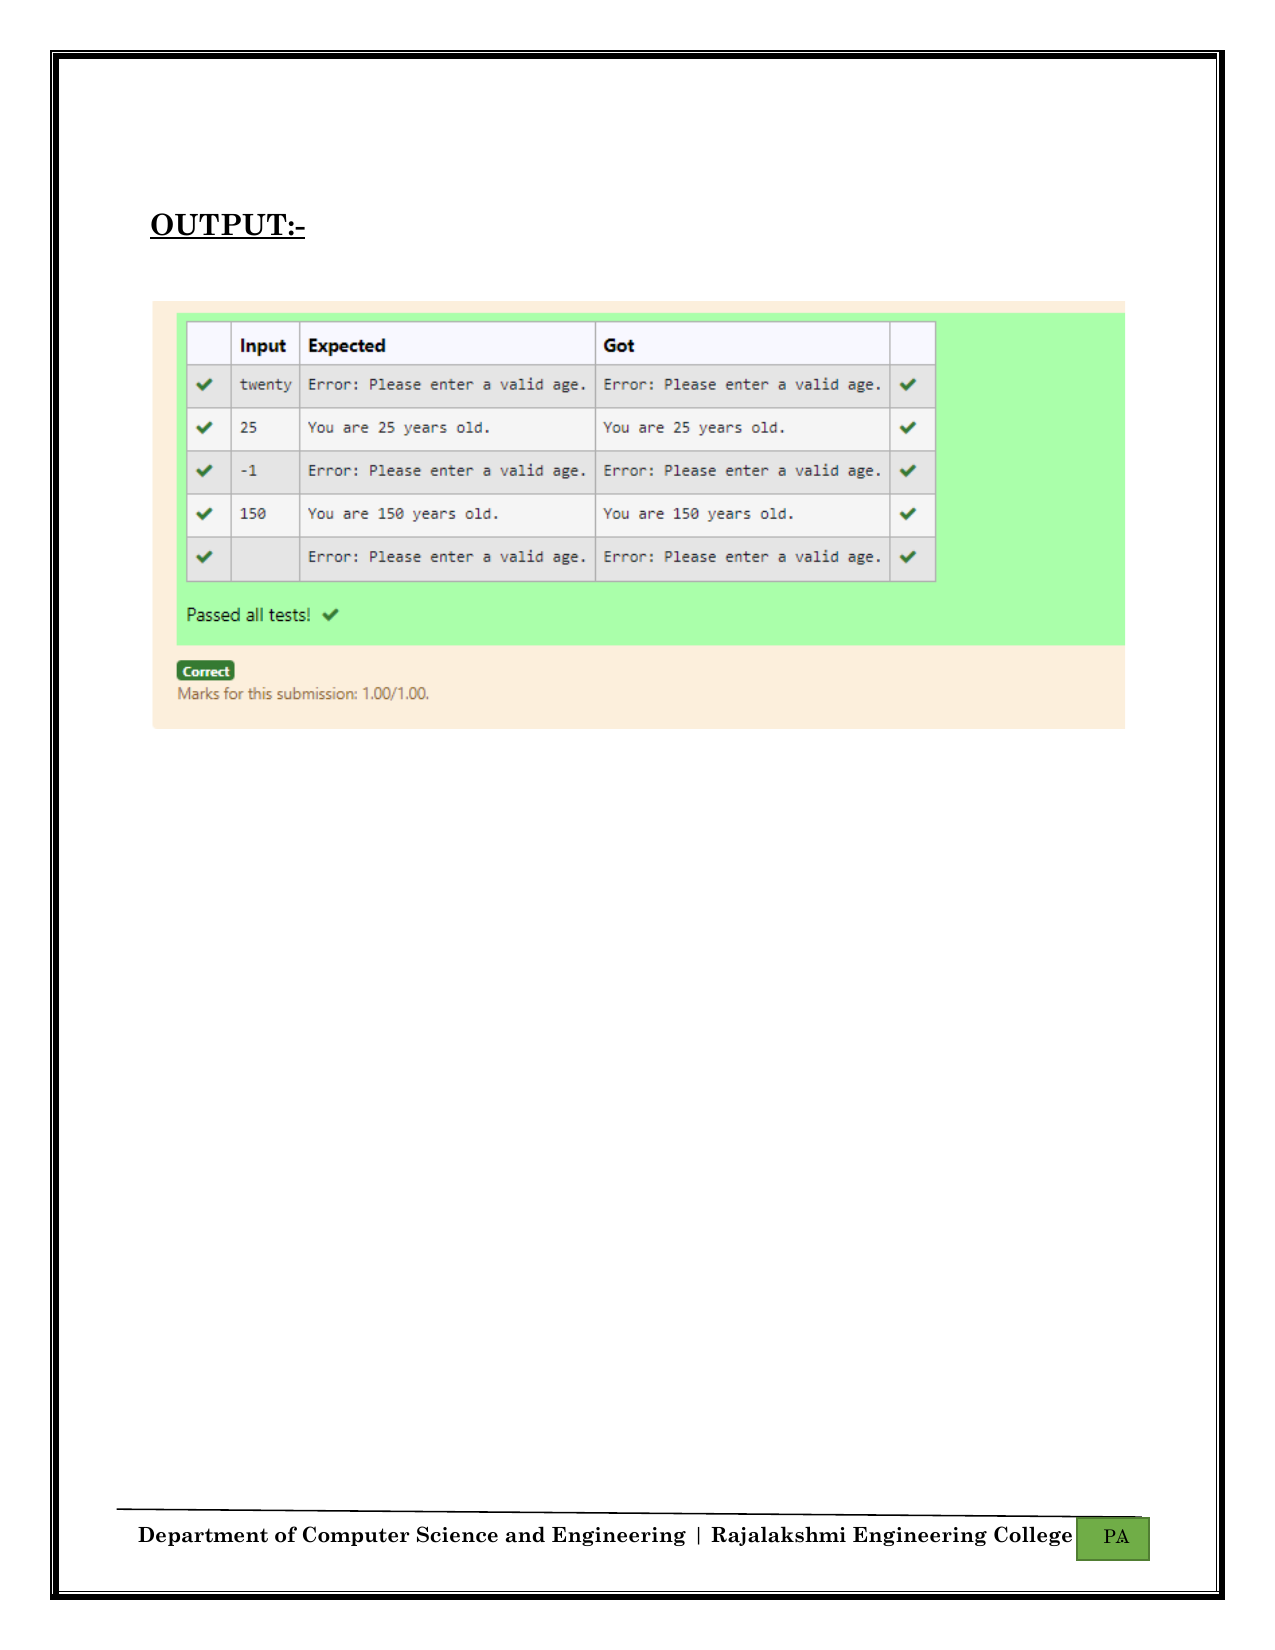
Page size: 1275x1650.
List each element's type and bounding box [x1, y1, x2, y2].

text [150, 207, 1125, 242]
picture [150, 301, 1125, 729]
